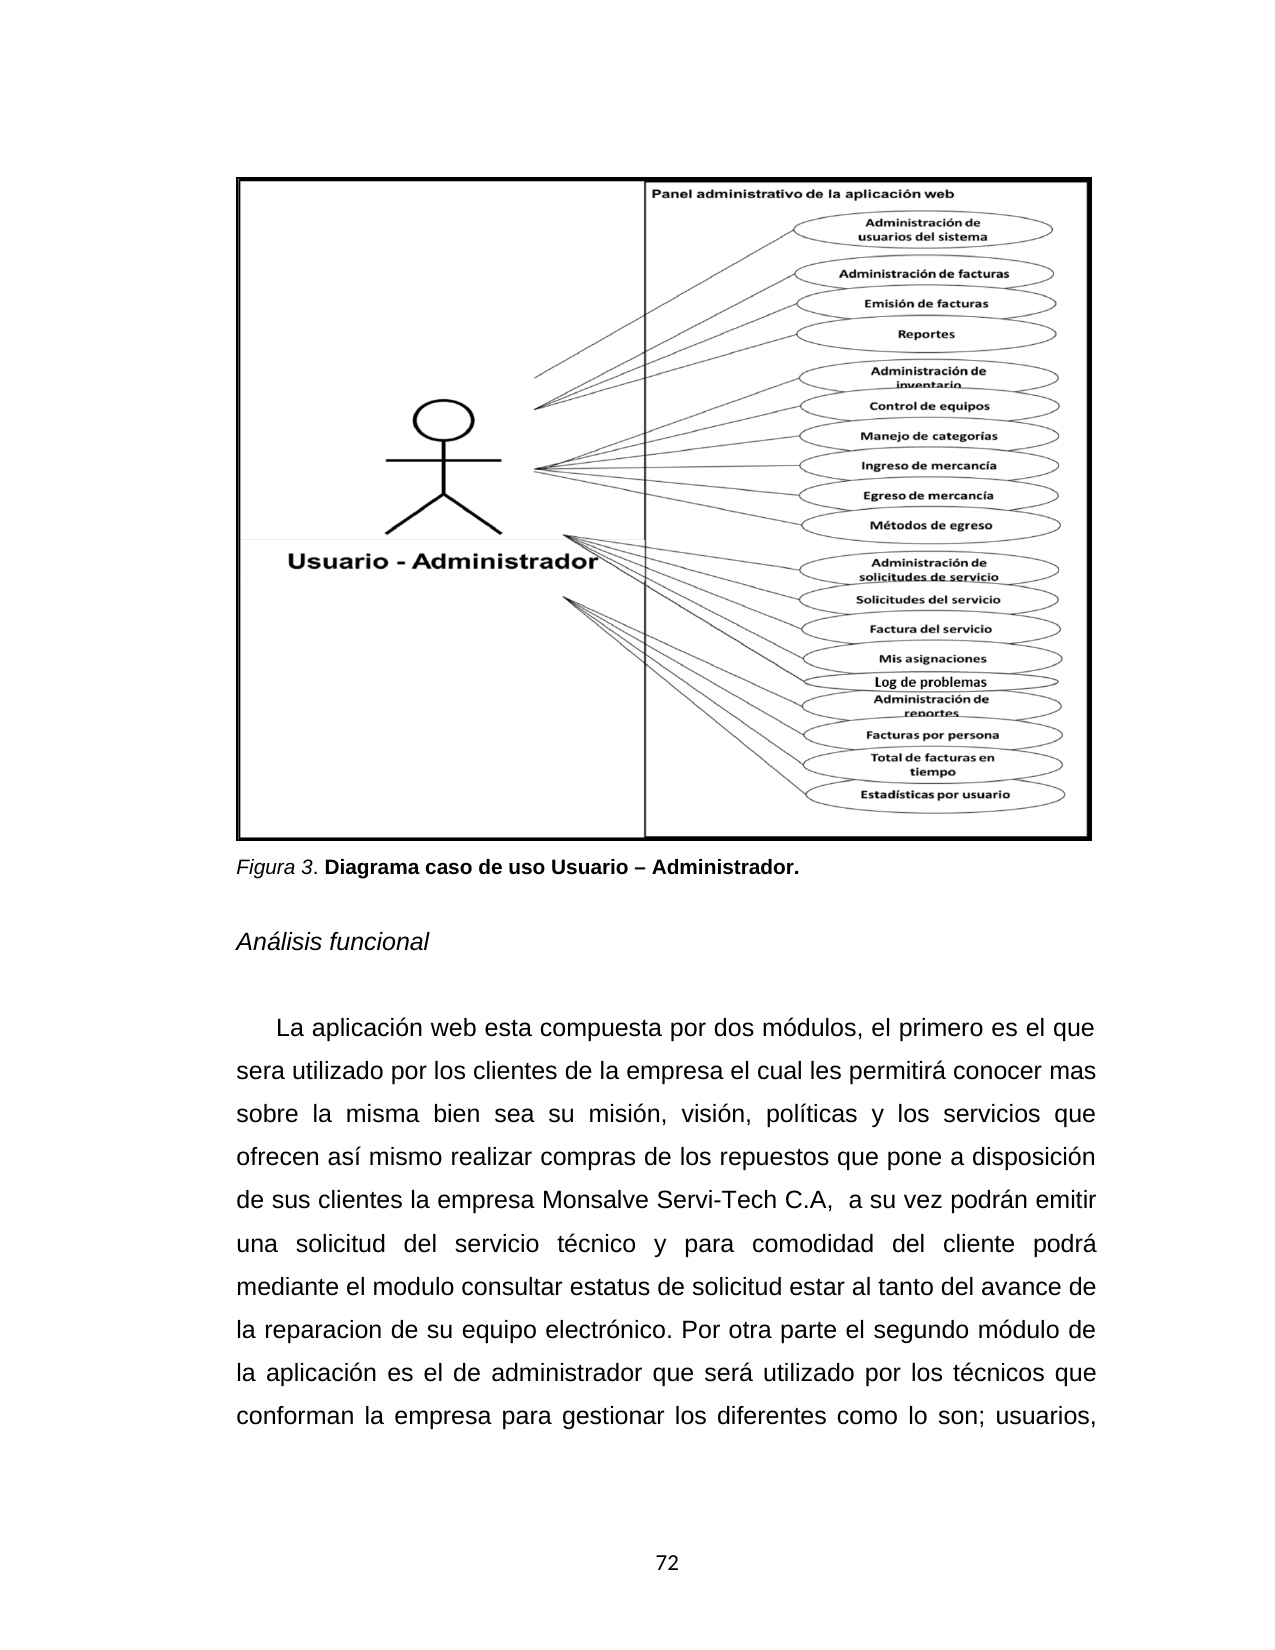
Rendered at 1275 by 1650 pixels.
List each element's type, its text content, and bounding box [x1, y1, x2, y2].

text Figura 3. Diagrama caso de uso Usuario – Administrador. [236, 855, 1098, 879]
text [236, 1013, 1098, 1430]
text Análisis funcional [236, 927, 1098, 955]
picture [238, 179, 1089, 839]
